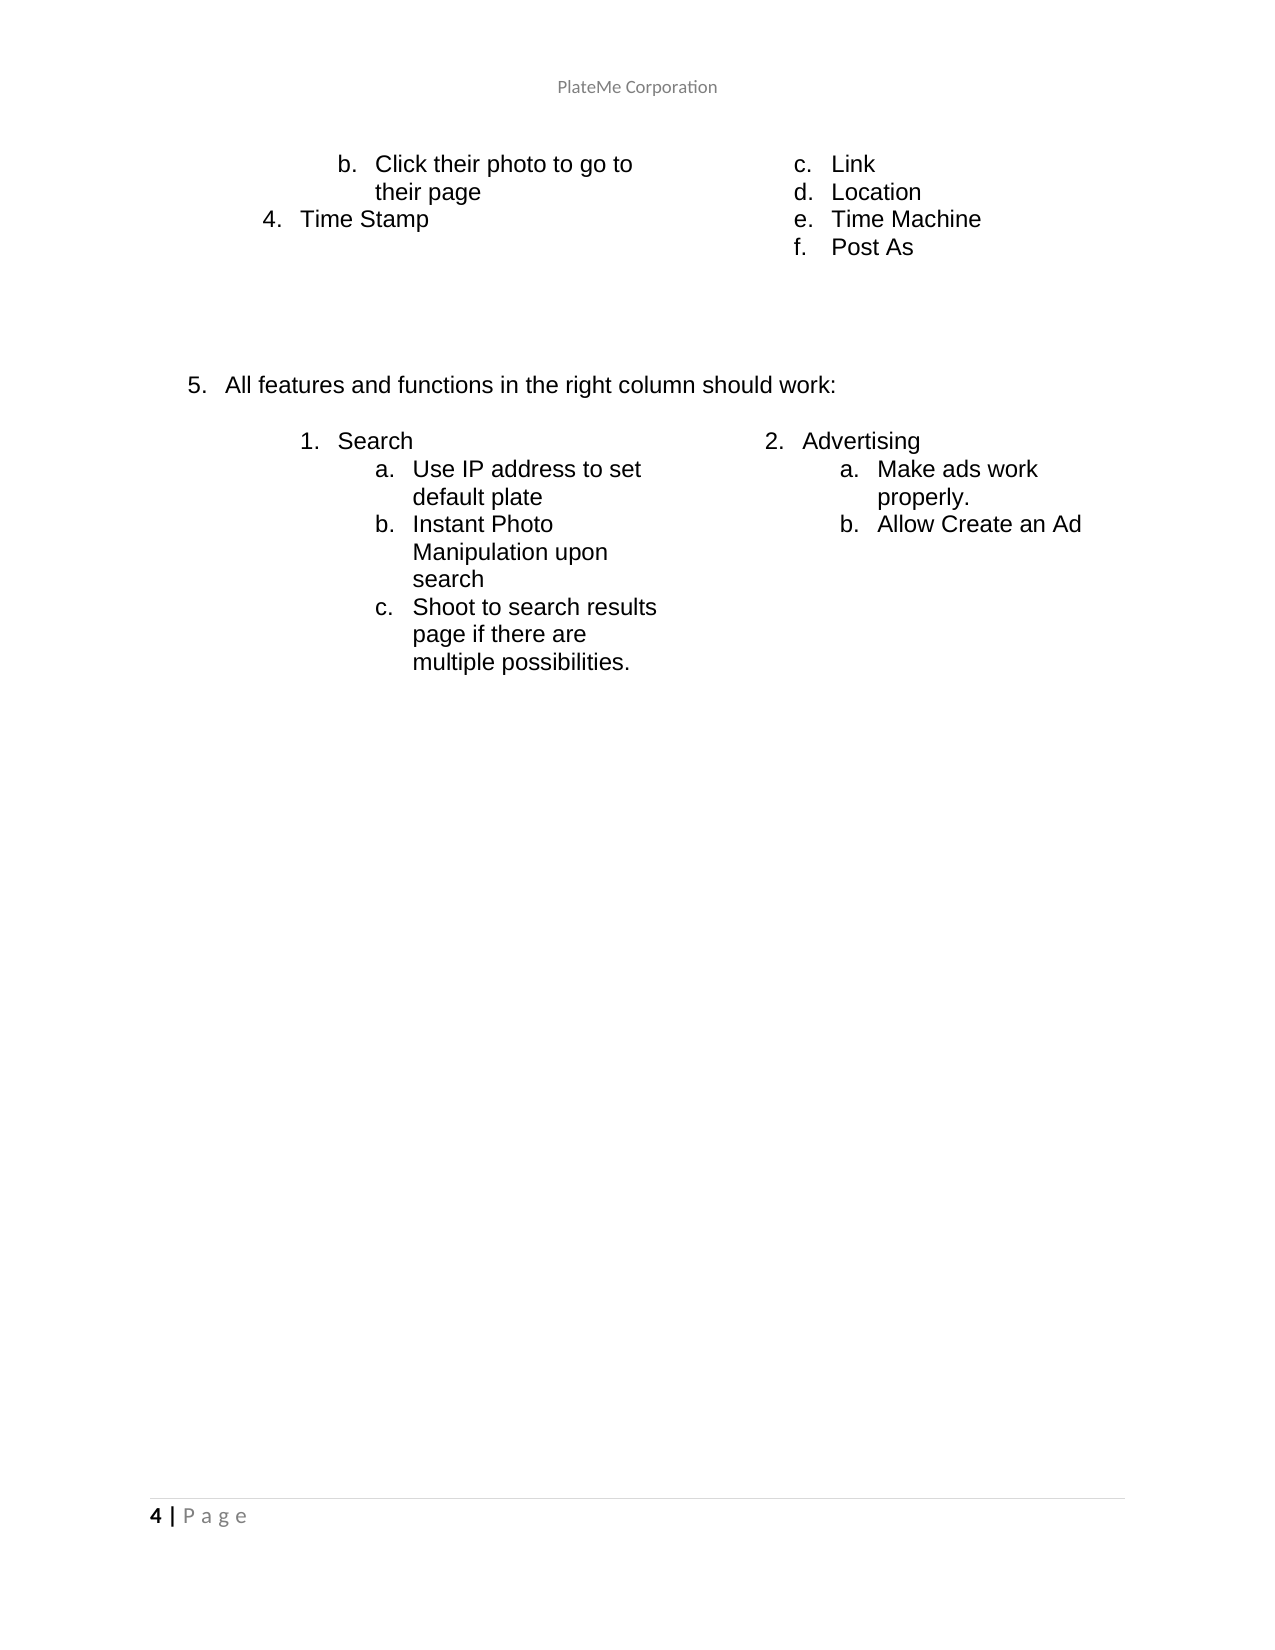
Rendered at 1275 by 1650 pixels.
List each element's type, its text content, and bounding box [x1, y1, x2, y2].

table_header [214, 150, 670, 260]
table_header Advertising Make ads work properly. Allow Create an Ad [678, 427, 1136, 709]
list All features and functions in the right column should work: [187, 371, 1125, 427]
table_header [670, 150, 1136, 260]
table_header Search Use IP address to set default plate Instant Photo Manipulation upon search Shoot to search results page if there are multiple possibilities. [214, 427, 678, 709]
